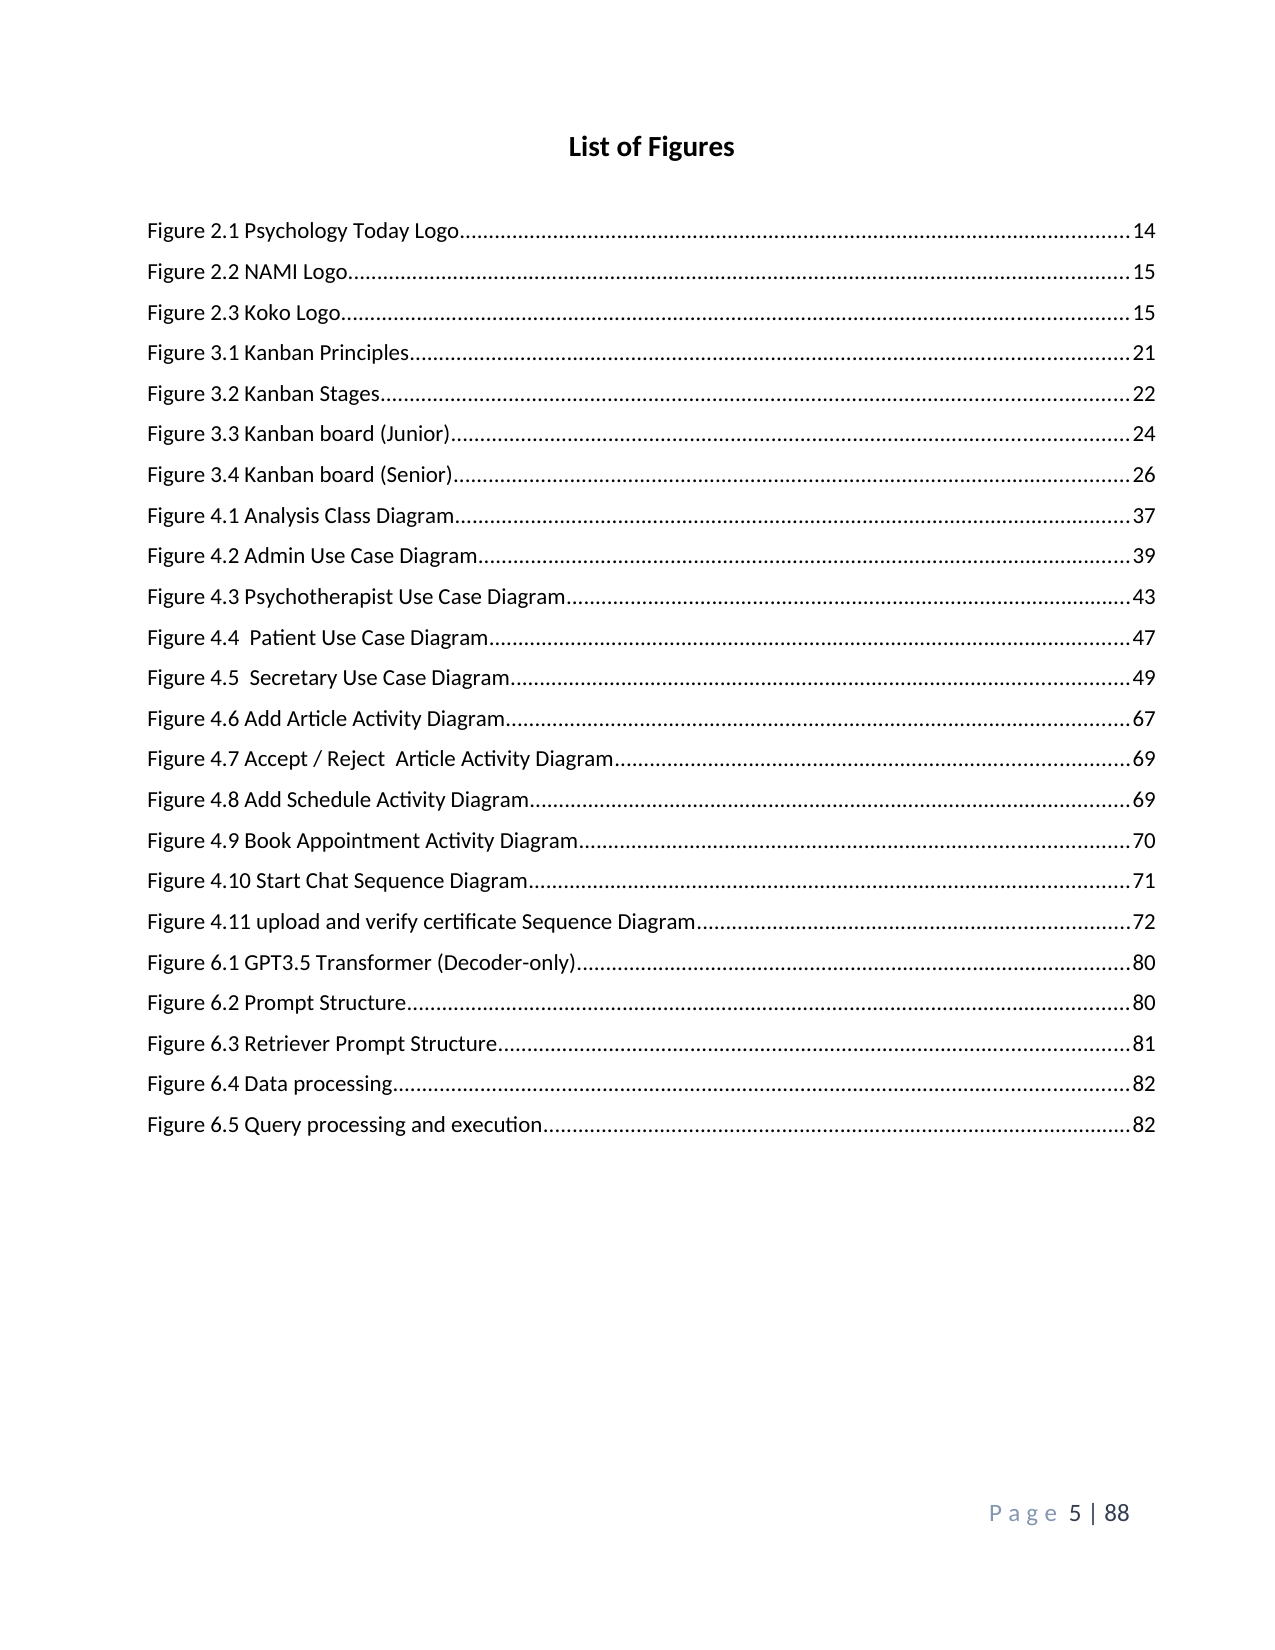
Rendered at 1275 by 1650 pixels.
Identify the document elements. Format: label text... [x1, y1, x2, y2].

text Figure 4.11 upload and verify certificate Sequence Diagram 72 [147, 907, 1156, 935]
text Figure 2.1 Psychology Today Logo 14 [147, 216, 1156, 244]
text Figure 3.1 Kanban Principles 21 [147, 338, 1156, 366]
text Figure 4.6 Add Article Activity Diagram 67 [147, 704, 1156, 732]
title List of Figures [147, 128, 1156, 164]
text Figure 6.5 Query processing and execution 82 [147, 1110, 1156, 1138]
text Figure 6.1 GPT3.5 Transformer (Decoder-only) 80 [147, 948, 1156, 976]
text Figure 3.2 Kanban Stages 22 [147, 379, 1156, 407]
text Figure 3.4 Kanban board (Senior) 26 [147, 460, 1156, 488]
text Figure 2.2 NAMI Logo 15 [147, 257, 1156, 285]
text Figure 6.2 Prompt Structure 80 [147, 988, 1156, 1016]
text Figure 4.4 Patient Use Case Diagram 47 [147, 623, 1156, 651]
text Figure 4.8 Add Schedule Activity Diagram 69 [147, 785, 1156, 813]
text Figure 2.3 Koko Logo 15 [147, 298, 1156, 326]
text Figure 4.3 Psychotherapist Use Case Diagram 43 [147, 582, 1156, 610]
text Figure 6.4 Data processing 82 [147, 1069, 1156, 1098]
text Figure 4.2 Admin Use Case Diagram 39 [147, 541, 1156, 569]
text Figure 6.3 Retriever Prompt Structure 81 [147, 1029, 1156, 1057]
text Figure 4.1 Analysis Class Diagram 37 [147, 501, 1156, 529]
text Figure 3.3 Kanban board (Junior) 24 [147, 419, 1156, 448]
text Figure 4.5 Secretary Use Case Diagram 49 [147, 663, 1156, 691]
text Figure 4.10 Start Chat Sequence Diagram 71 [147, 866, 1156, 894]
text Figure 4.9 Book Appointment Activity Diagram 70 [147, 826, 1156, 854]
text Figure 4.7 Accept / Reject Article Activity Diagram 69 [147, 744, 1156, 773]
